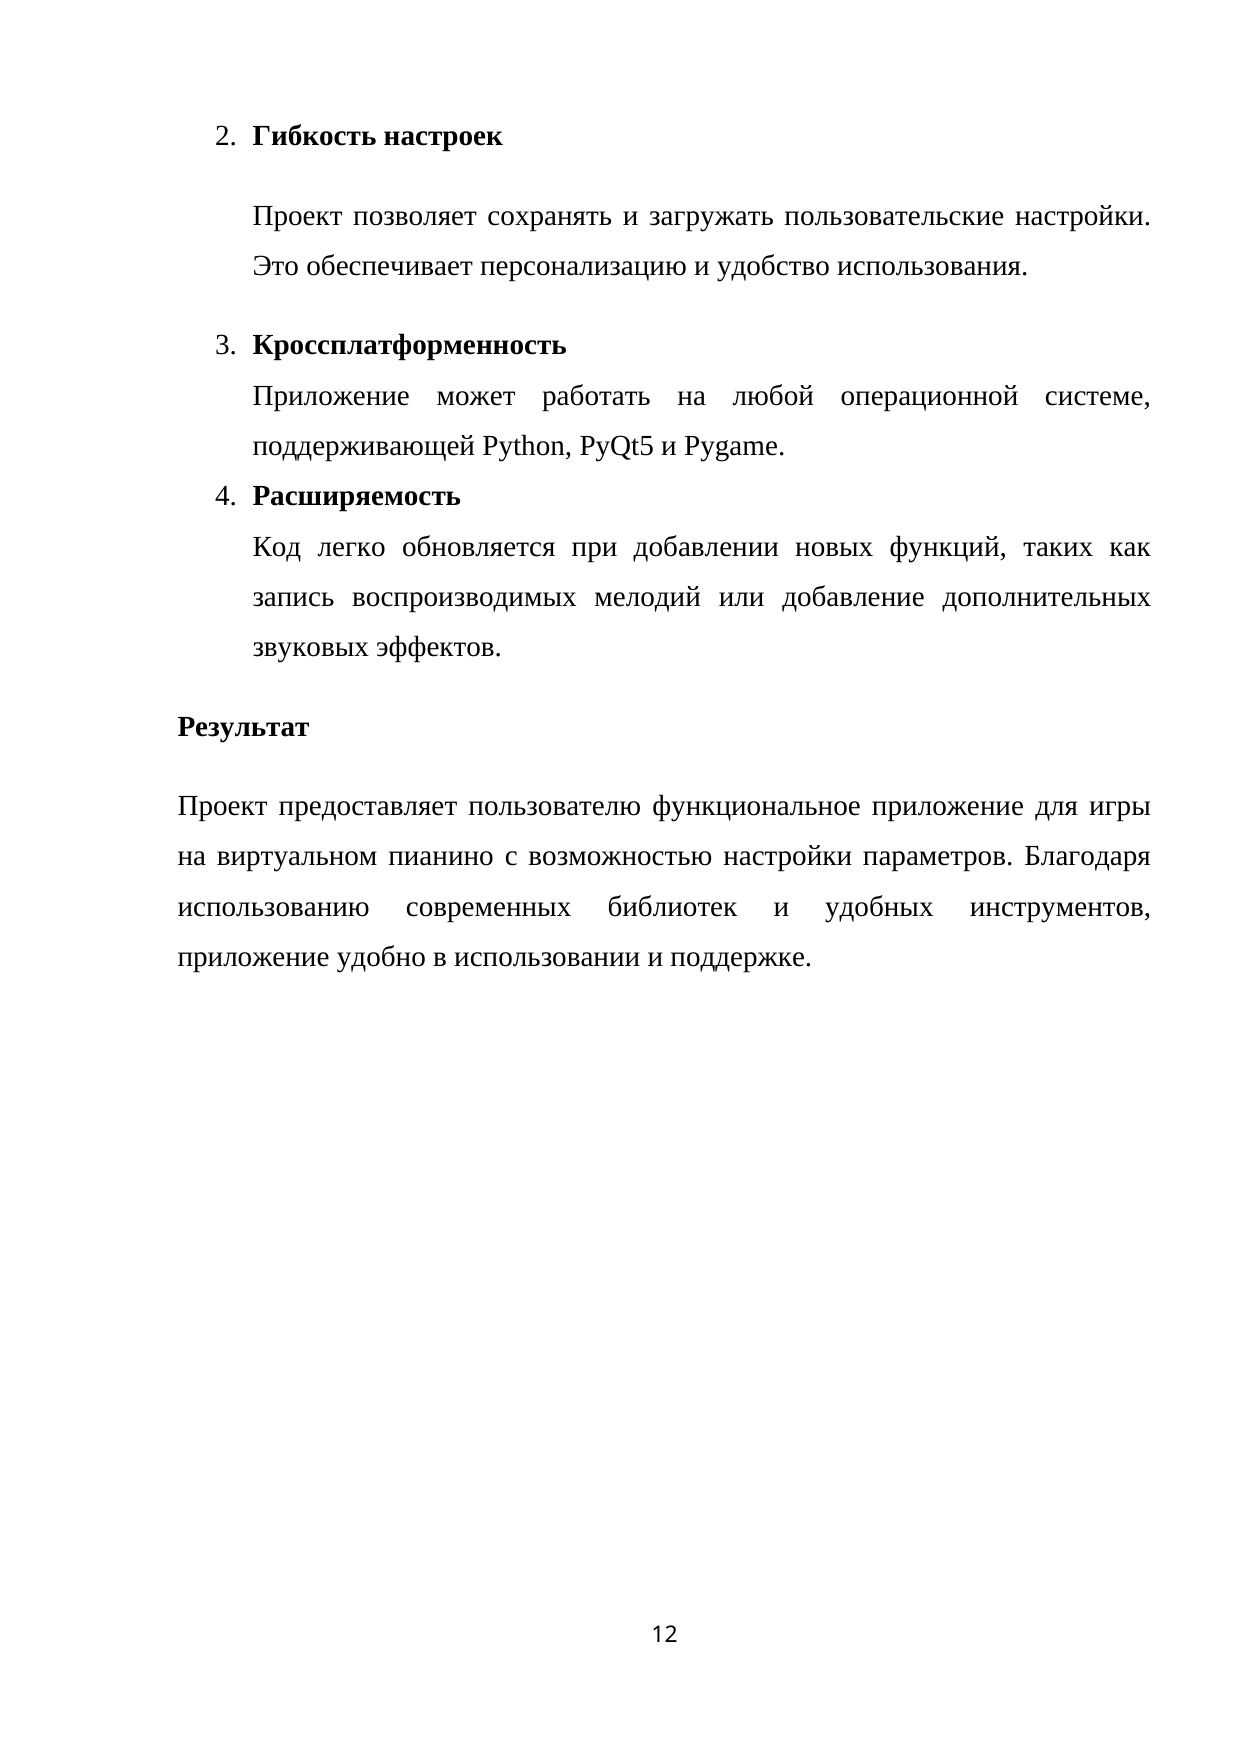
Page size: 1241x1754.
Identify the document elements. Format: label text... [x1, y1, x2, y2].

list Кроссплатформенность Приложение может работать на любой операционной системе, поддерживающей Python, PyQt5 и Pygame. [215, 327, 1152, 462]
text Проект позволяет сохранять и загружать пользовательские настройки. Это обеспечивает персонализацию и удобство использования. [252, 198, 1152, 281]
text Результат [177, 709, 1152, 742]
list Гибкость настроек [215, 118, 1152, 152]
list Расширяемость Код легко обновляется при добавлении новых функций, таких как запись воспроизводимых мелодий или добавление дополнительных звуковых эффектов. [215, 478, 1152, 663]
text Проект предоставляет пользователю функциональное приложение для игры на виртуальном пианино с возможностью настройки параметров. Благодаря использованию современных библиотек и удобных инструментов, приложение удобно в использовании и поддержке. [177, 788, 1152, 973]
